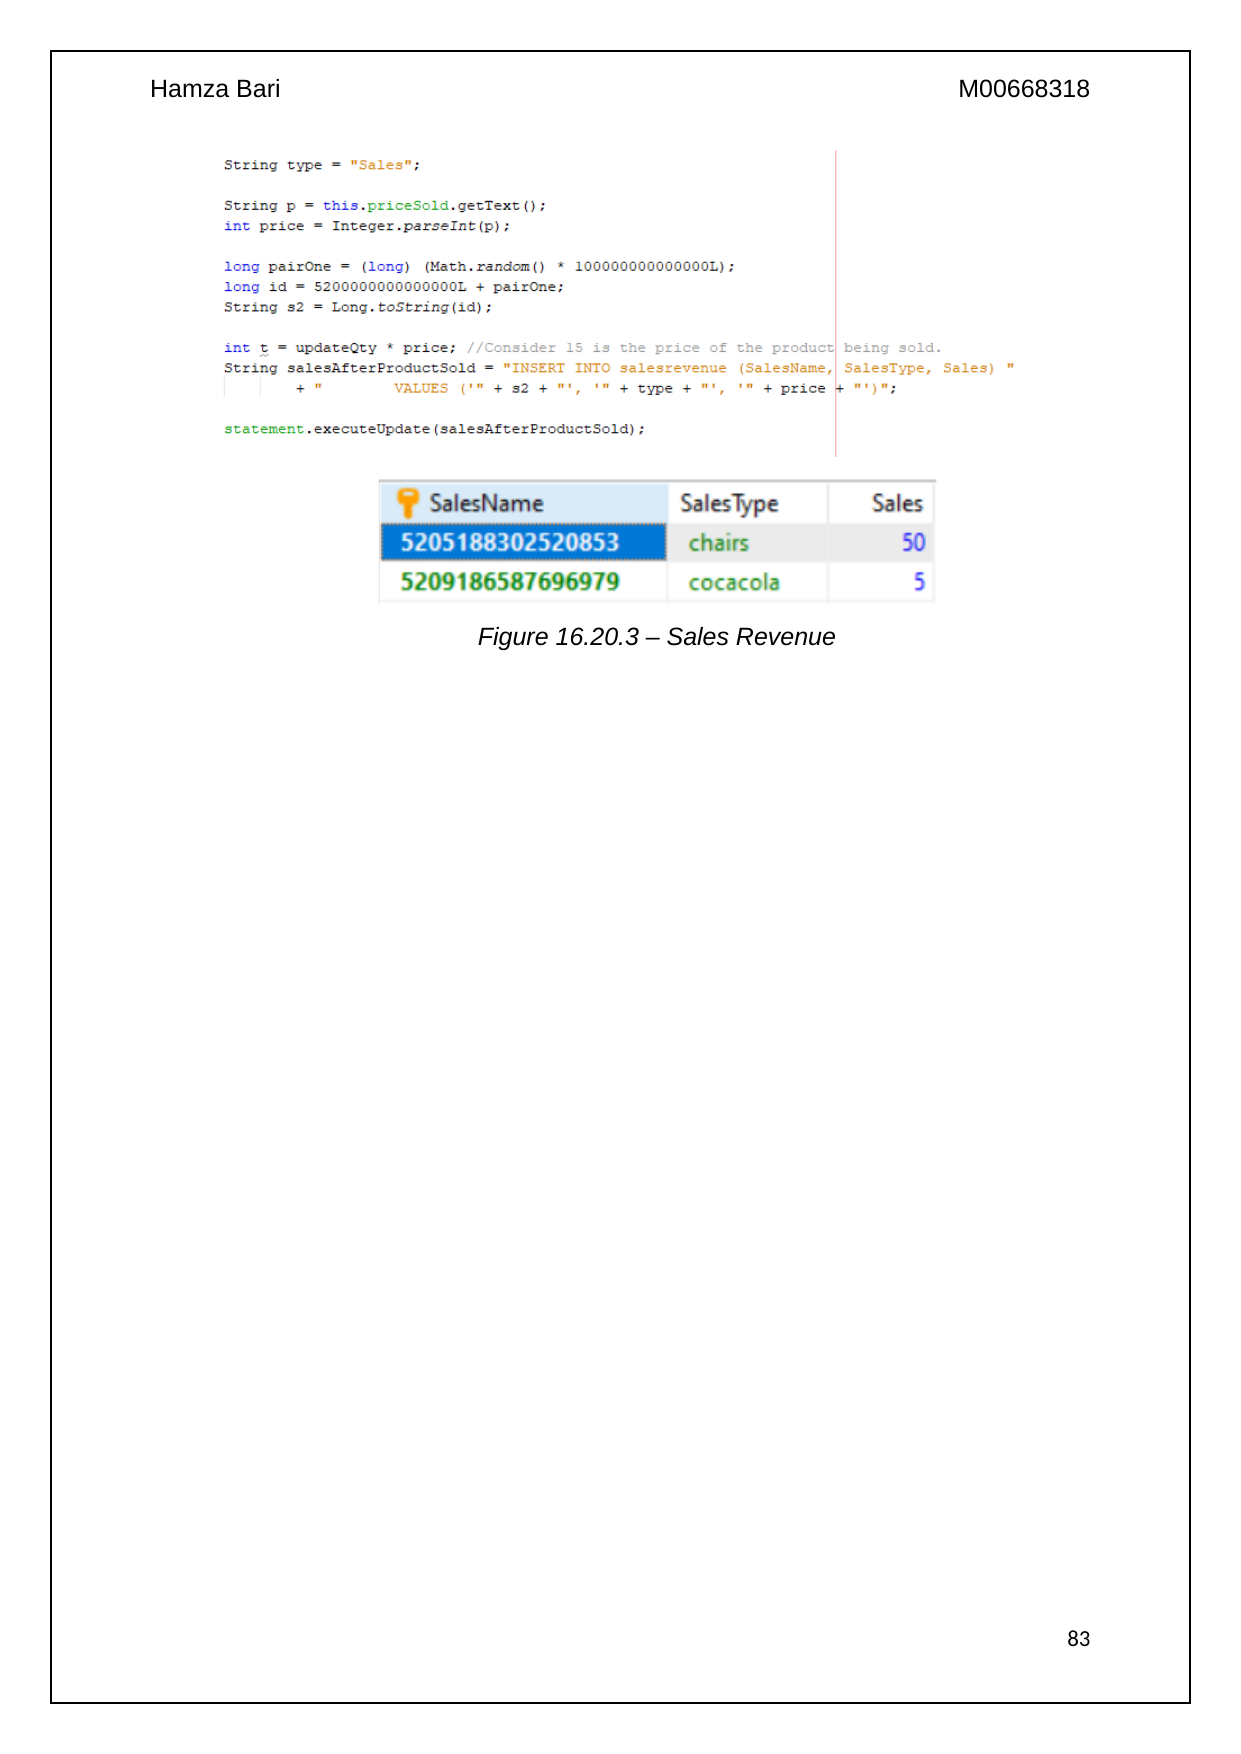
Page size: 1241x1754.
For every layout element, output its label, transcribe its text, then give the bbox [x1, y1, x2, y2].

text Figure 16.20.3 – Sales Revenue [150, 622, 1090, 651]
picture [378, 475, 937, 604]
picture [207, 150, 1033, 457]
